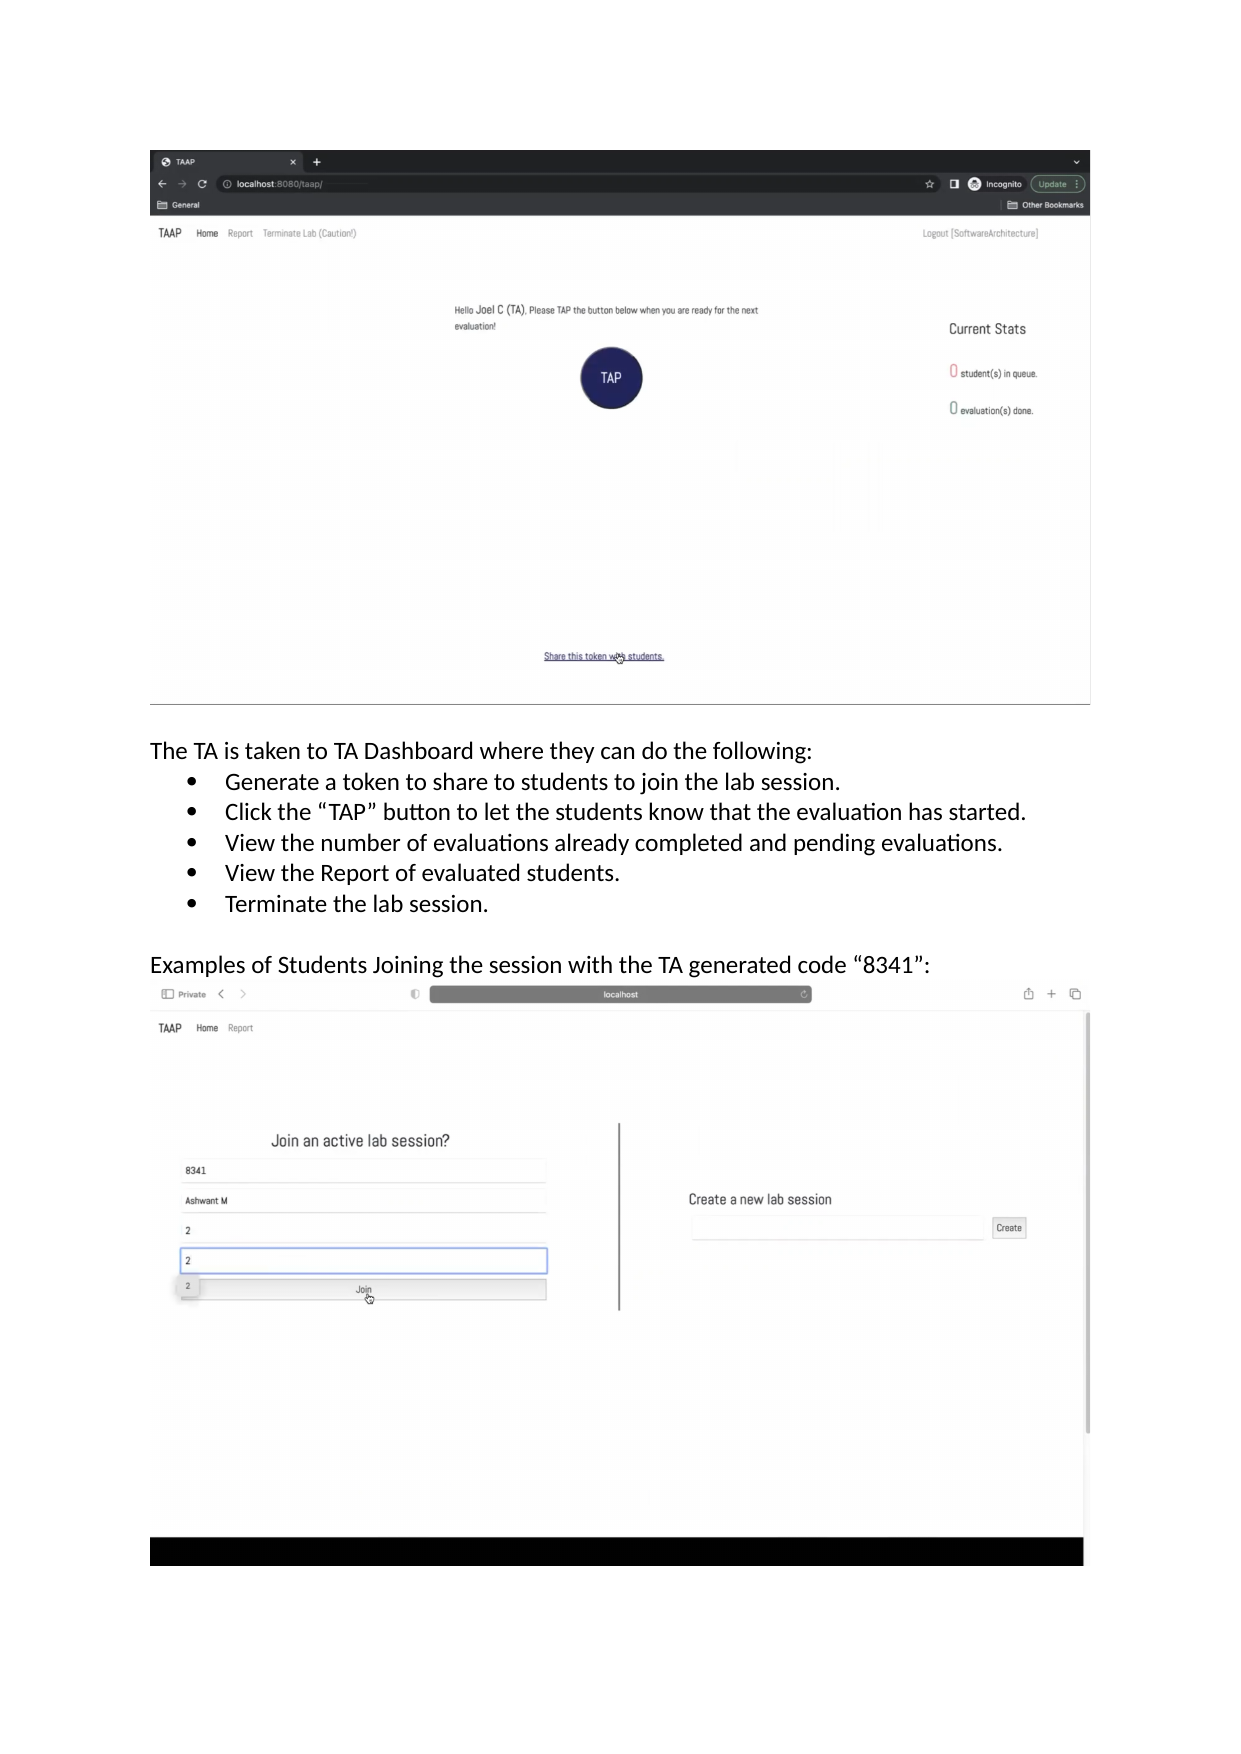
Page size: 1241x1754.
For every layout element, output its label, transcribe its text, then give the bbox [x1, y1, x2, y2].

text The TA is taken to TA Dashboard where they can do the following: [150, 736, 1090, 766]
list Examples of Students Joining the session with the TA generated code “8341”: [150, 949, 1090, 979]
list Generate a token to share to students to join the lab session. [187, 766, 1090, 797]
picture [150, 150, 1091, 705]
list View the Report of evaluated students. [187, 858, 1090, 888]
list Terminate the lab session. [187, 888, 1090, 919]
picture [150, 979, 1091, 1566]
list View the number of evaluations already completed and pending evaluations. [187, 827, 1090, 858]
list Click the “TAP” button to let the students know that the evaluation has started. [187, 797, 1090, 827]
